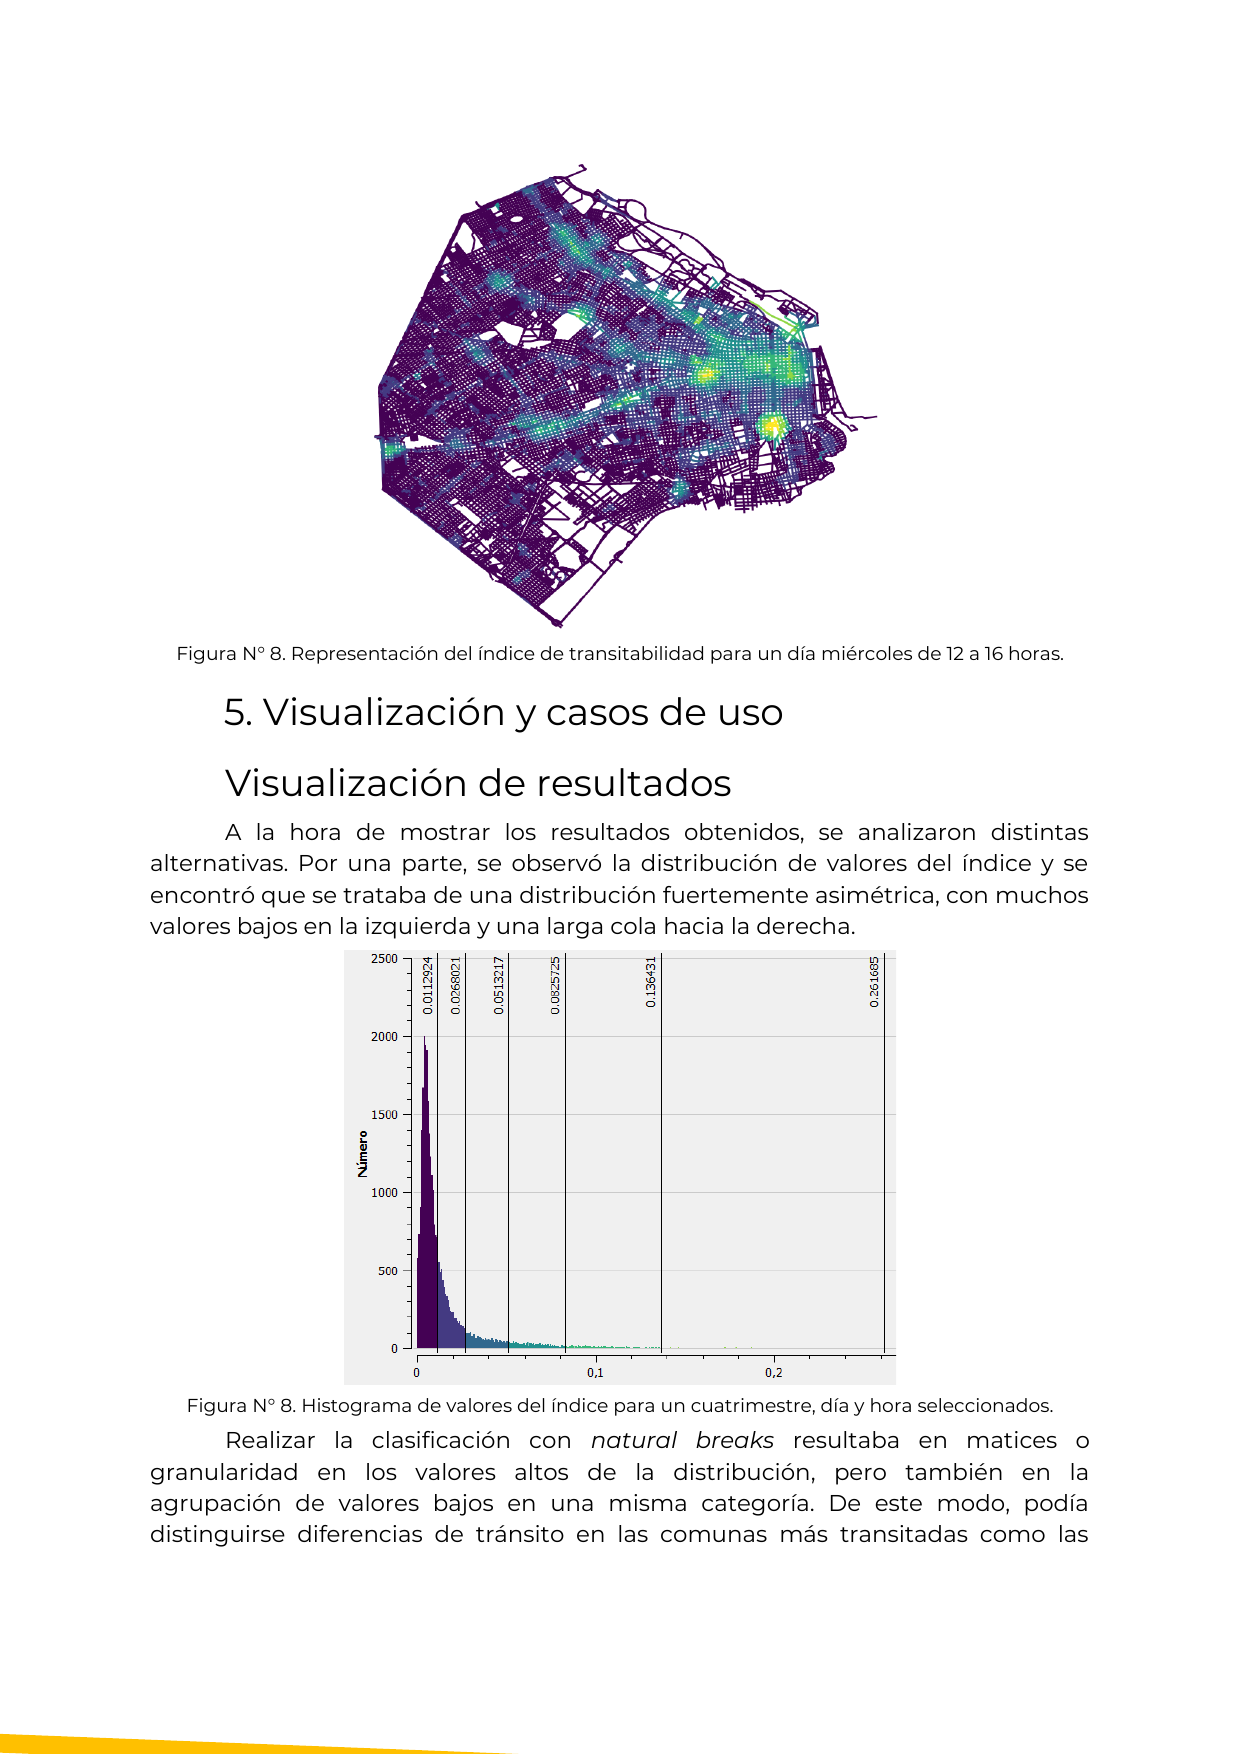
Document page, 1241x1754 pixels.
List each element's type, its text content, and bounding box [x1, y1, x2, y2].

picture [352, 161, 888, 633]
picture [344, 950, 897, 1385]
text A la hora de mostrar los resultados obtenidos, se analizaron distintas alternativas. Por una parte, se observó la distribución de valores del índice y se encontró que se trataba de una distribución fuertemente asimétrica, con muchos valores bajos en la izquierda y una larga cola hacia la derecha. [150, 818, 1090, 940]
text Figura N° 8. Histograma de valores del índice para un cuatrimestre, día y hora seleccionados. [150, 1394, 1090, 1417]
subtitle Visualización de resultados [150, 760, 1090, 806]
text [150, 1426, 1090, 1548]
subtitle 5. Visualización y casos de uso [224, 689, 1090, 734]
text Figura N° 8. Representación del índice de transitabilidad para un día miércoles de 12 a 16 horas. [150, 642, 1090, 665]
